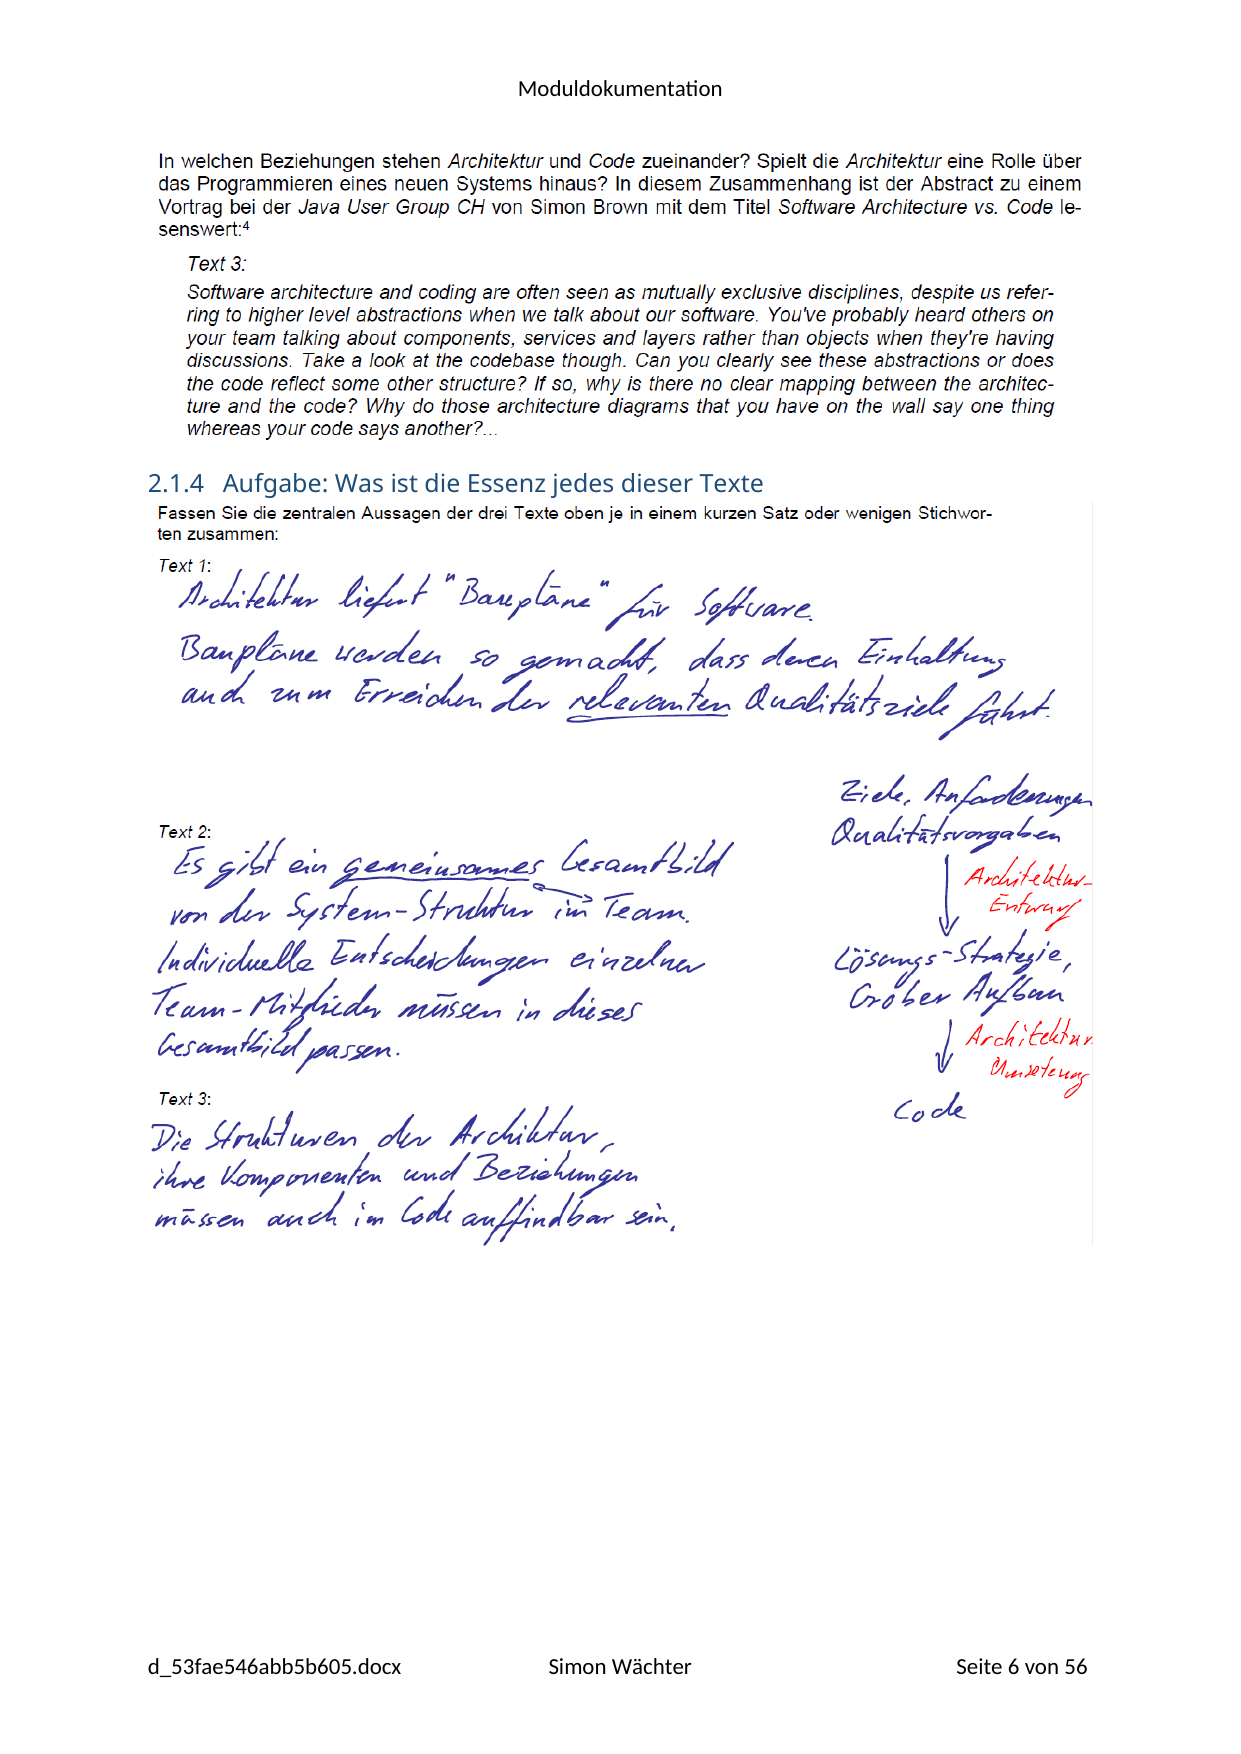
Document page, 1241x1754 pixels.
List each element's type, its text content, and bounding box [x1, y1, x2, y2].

picture [147, 502, 1093, 1246]
subtitle Aufgabe: Was ist die Essenz jedes dieser Texte [148, 466, 1093, 500]
picture [147, 147, 1093, 447]
